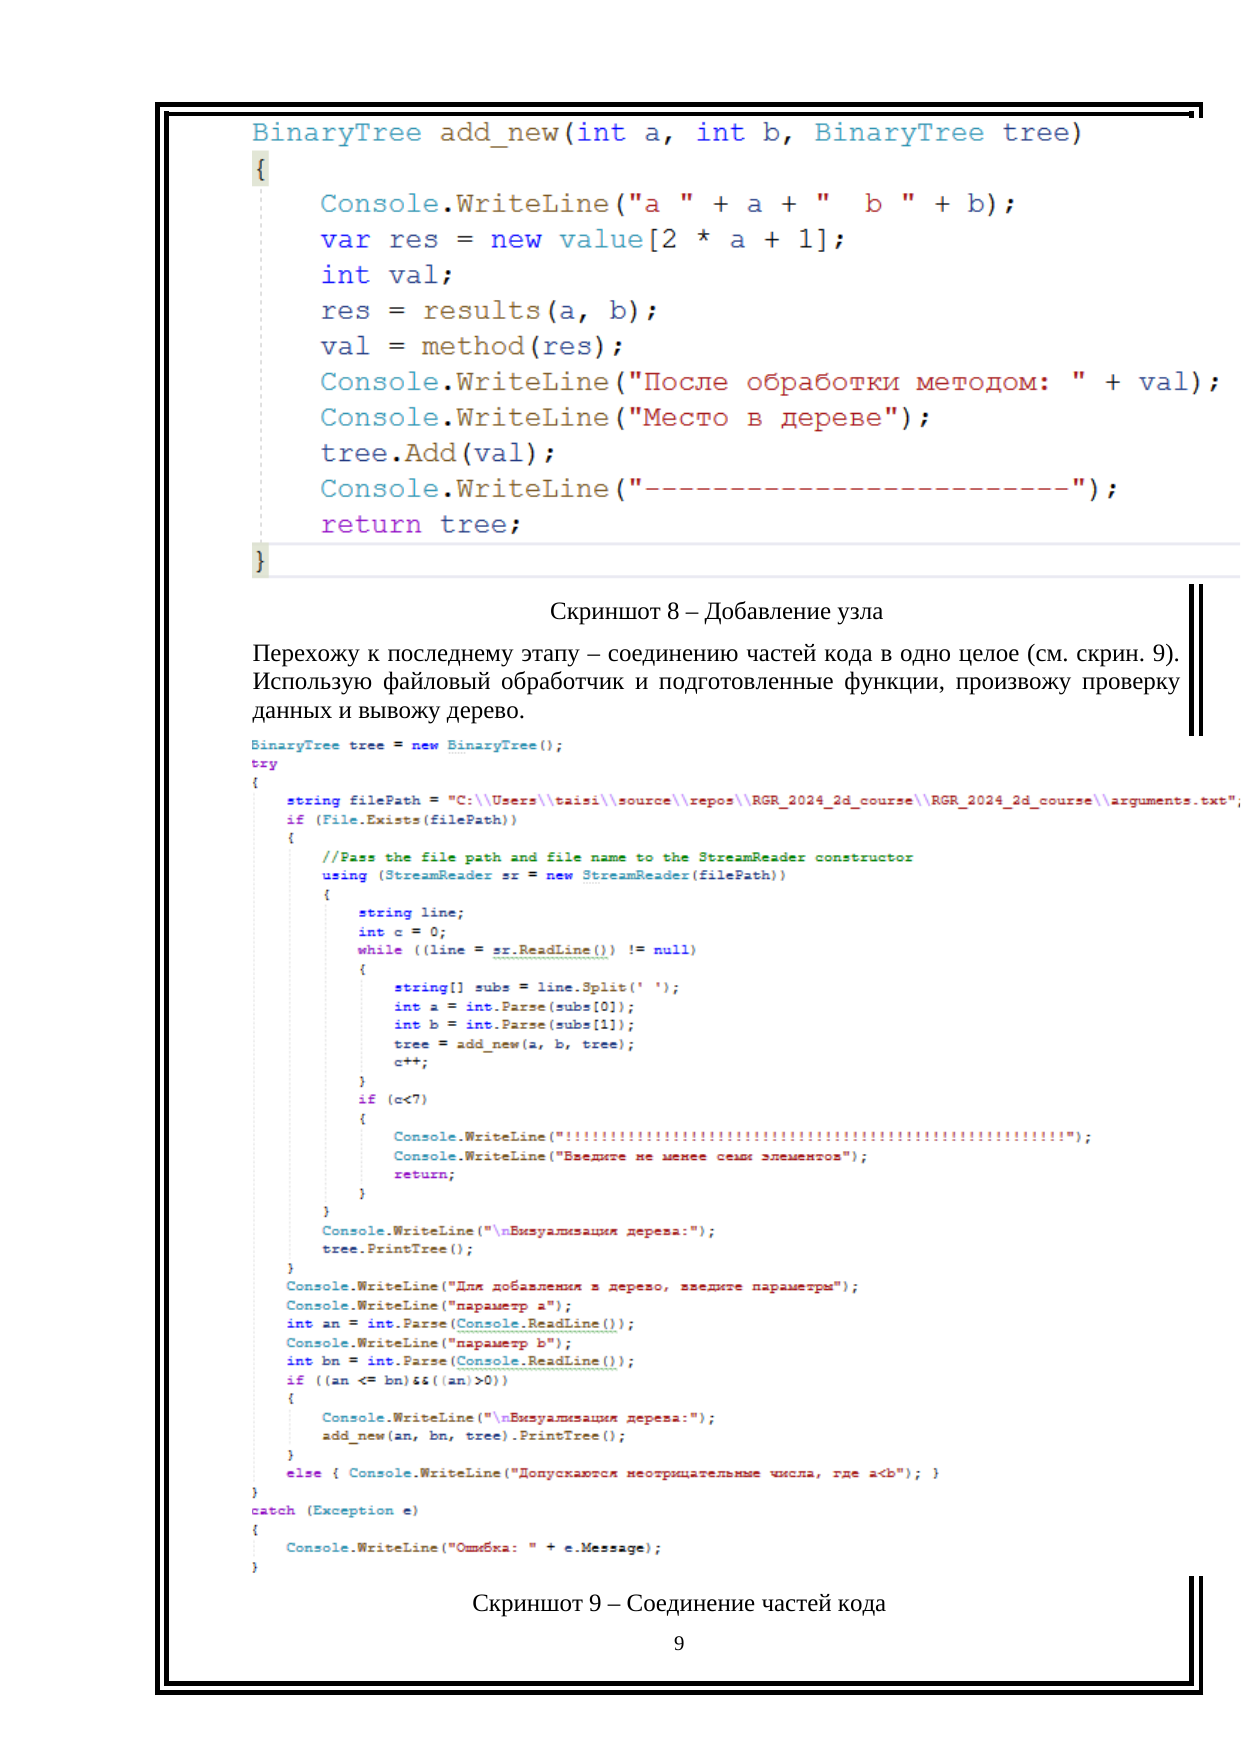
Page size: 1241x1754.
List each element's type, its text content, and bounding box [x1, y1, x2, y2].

text Скриншот 9 – Соединение частей кода [177, 1588, 1181, 1617]
picture [252, 118, 1241, 584]
text Скриншот 8 – Добавление узла [252, 596, 1181, 625]
picture [252, 736, 1241, 1576]
text Перехожу к последнему этапу – соединению частей кода в одно целое (см. скрин. 9). Использую файловый обработчик и подготовленные функции, произвожу проверку данных и вывожу дерево. [252, 638, 1181, 724]
